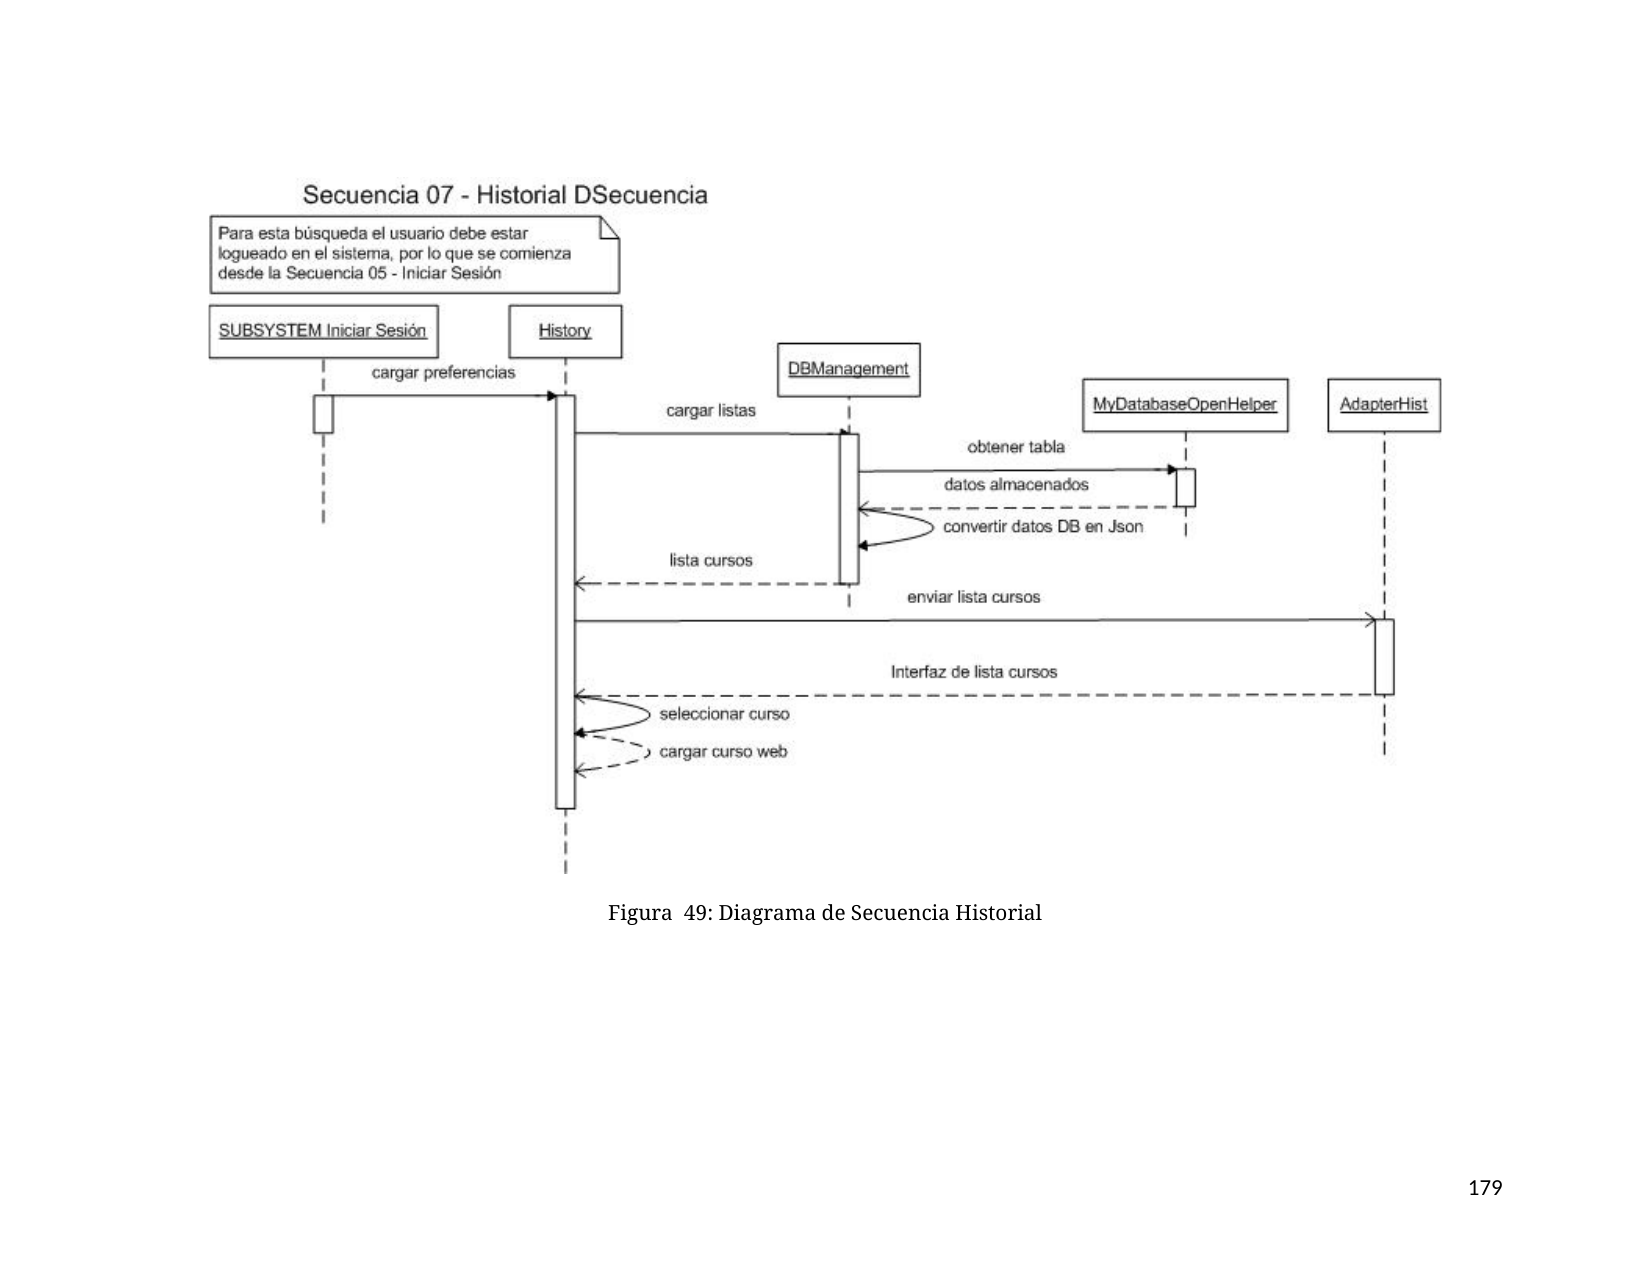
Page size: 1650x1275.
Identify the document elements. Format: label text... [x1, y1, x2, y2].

text Figura 49: Diagrama de Secuencia Historial [148, 898, 1502, 927]
picture [208, 177, 1442, 874]
